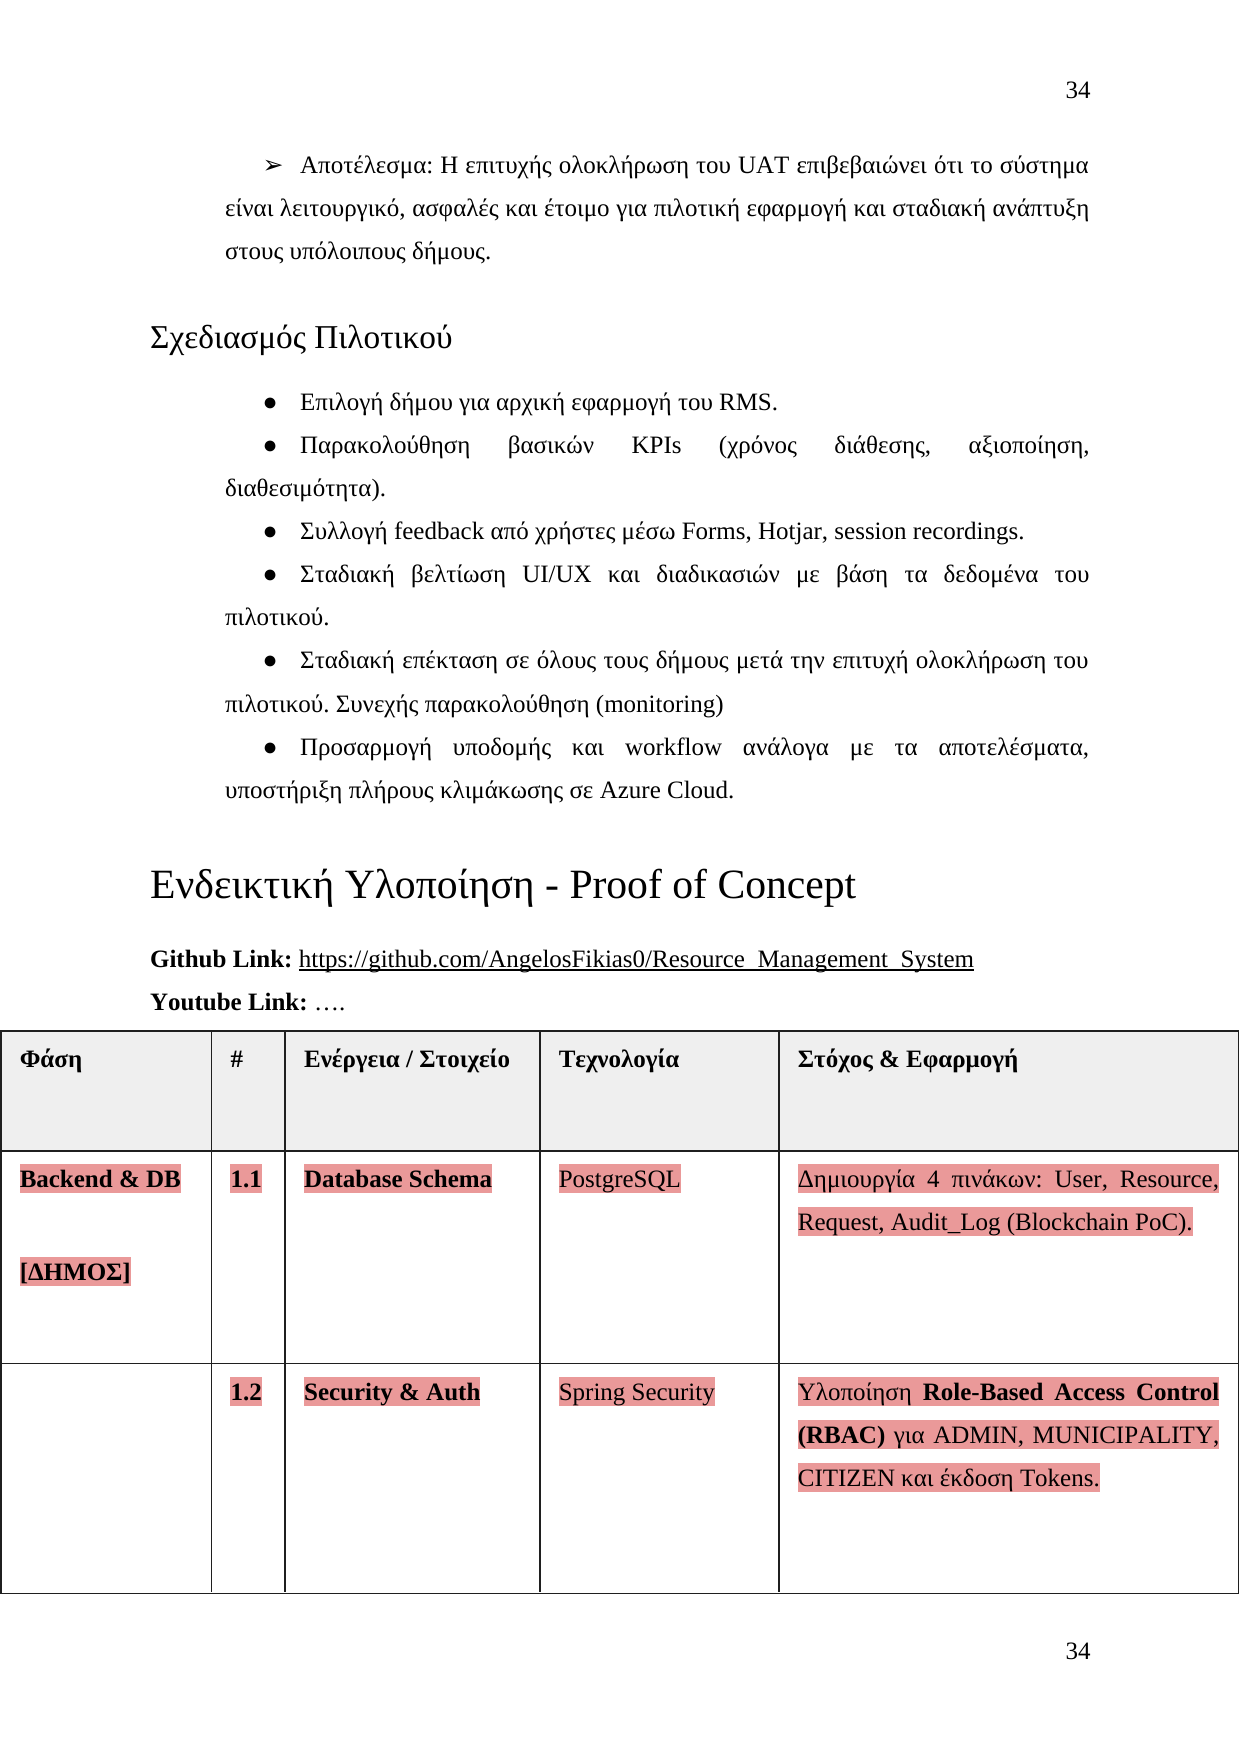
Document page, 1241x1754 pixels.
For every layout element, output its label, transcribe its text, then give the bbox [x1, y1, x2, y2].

table_header # [212, 1032, 284, 1150]
table_cell Υλοποίηση Role-Based Access Control (RBAC) για ADMIN, MUNICIPALITY, CITIZEN και έκδοση Tokens. [780, 1364, 1238, 1592]
list Αποτέλεσμα: Η επιτυχής ολοκλήρωση του UAT επιβεβαιώνει ότι το σύστημα είναι λειτουργικό, ασφαλές και έτοιμο για πιλοτική εφαρμογή και σταδιακή ανάπτυξη στους υπόλοιπους δήμους. [225, 150, 1090, 265]
subtitle Ενδεικτική Υλοποίηση - Proof of Concept [150, 860, 1090, 908]
list Συλλογή feedback από χρήστες μέσω Forms, Hotjar, session recordings. [225, 516, 1090, 545]
table_header Ενέργεια / Στοιχείο [286, 1032, 539, 1150]
table_header Στόχος & Εφαρμογή [780, 1032, 1238, 1150]
table_cell [2, 1364, 211, 1592]
subtitle Σχεδιασμός Πιλοτικού [150, 317, 1090, 355]
table_cell Security & Auth [286, 1364, 539, 1592]
table_cell Spring Security [541, 1364, 778, 1592]
list Επιλογή δήμου για αρχική εφαρμογή του RMS. [225, 387, 1090, 416]
list Παρακολούθηση βασικών KPIs (χρόνος διάθεσης, αξιοποίηση, διαθεσιμότητα). [225, 430, 1090, 502]
table_header Φάση [2, 1032, 211, 1150]
table_cell 1.2 [212, 1364, 284, 1592]
table_cell Δημιουργία 4 πινάκων: User, Resource, Request, Audit_Log (Blockchain PoC). [780, 1152, 1238, 1363]
table_cell PostgreSQL [541, 1152, 778, 1363]
table_header Τεχνολογία [541, 1032, 778, 1150]
table_cell Backend & DB [ΔΗΜΟΣ] [2, 1152, 211, 1363]
list Σταδιακή επέκταση σε όλους τους δήμους μετά την επιτυχή ολοκλήρωση του πιλοτικού. Συνεχής παρακολούθηση (monitoring) [225, 646, 1090, 717]
list Σταδιακή βελτίωση UI/UX και διαδικασιών με βάση τα δεδομένα του πιλοτικού. [225, 559, 1090, 631]
text Github Link: https://github.com/AngelosFikias0/Resource_Management_System [150, 944, 1090, 973]
table_cell 1.1 [212, 1152, 284, 1363]
table_cell Database Schema [286, 1152, 539, 1363]
text Youtube Link: …. [150, 987, 1090, 1016]
list Προσαρμογή υποδομής και workflow ανάλογα με τα αποτελέσματα, υποστήριξη πλήρους κλιμάκωσης σε Azure Cloud. [225, 732, 1090, 804]
